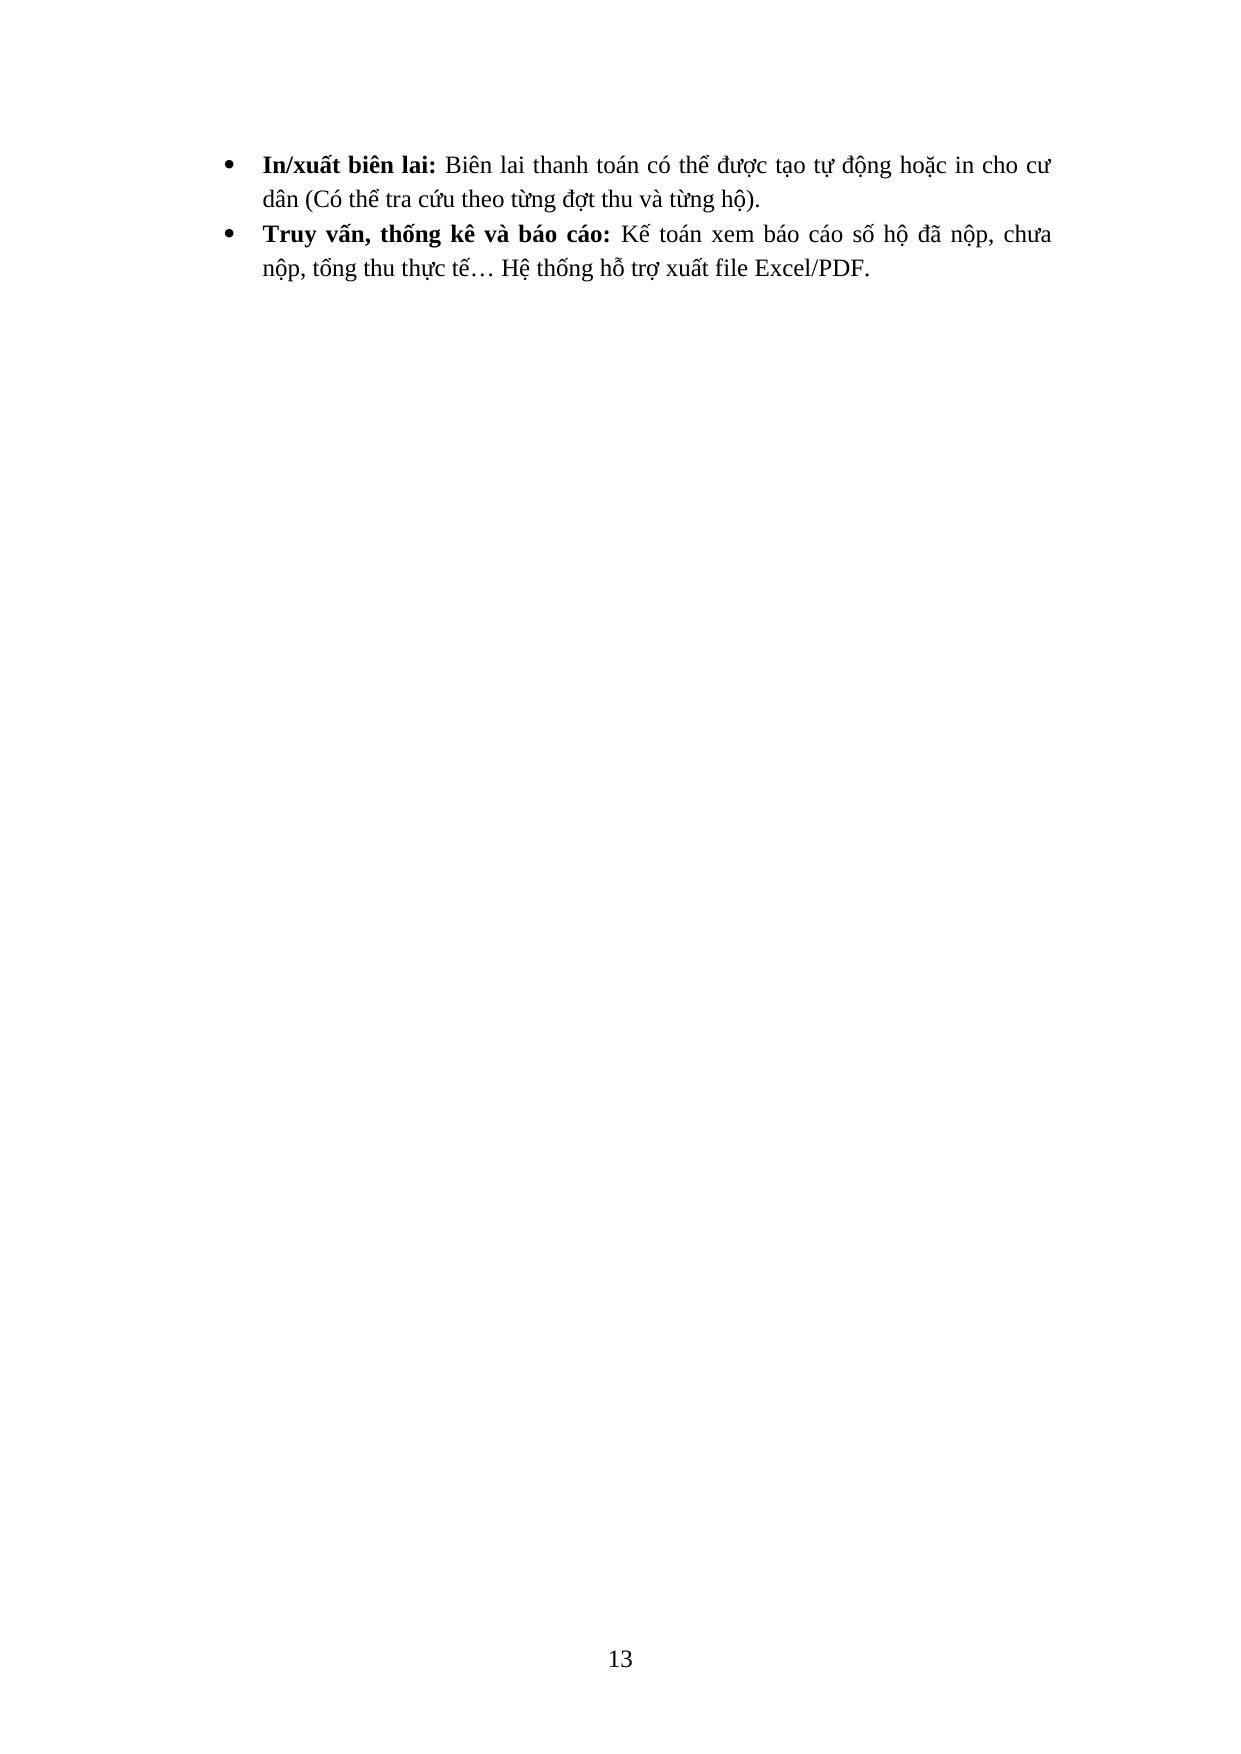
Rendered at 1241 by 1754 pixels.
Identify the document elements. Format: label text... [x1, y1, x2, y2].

list Truy vấn, thống kê và báo cáo: Kế toán xem báo cáo số hộ đã nộp, chưa nộp, tổng thu thực tế… Hệ thống hỗ trợ xuất file Excel/PDF. [225, 219, 1053, 282]
list In/xuất biên lai: Biên lai thanh toán có thể được tạo tự động hoặc in cho cư dân (Có thể tra cứu theo từng đợt thu và từng hộ). [225, 150, 1053, 213]
